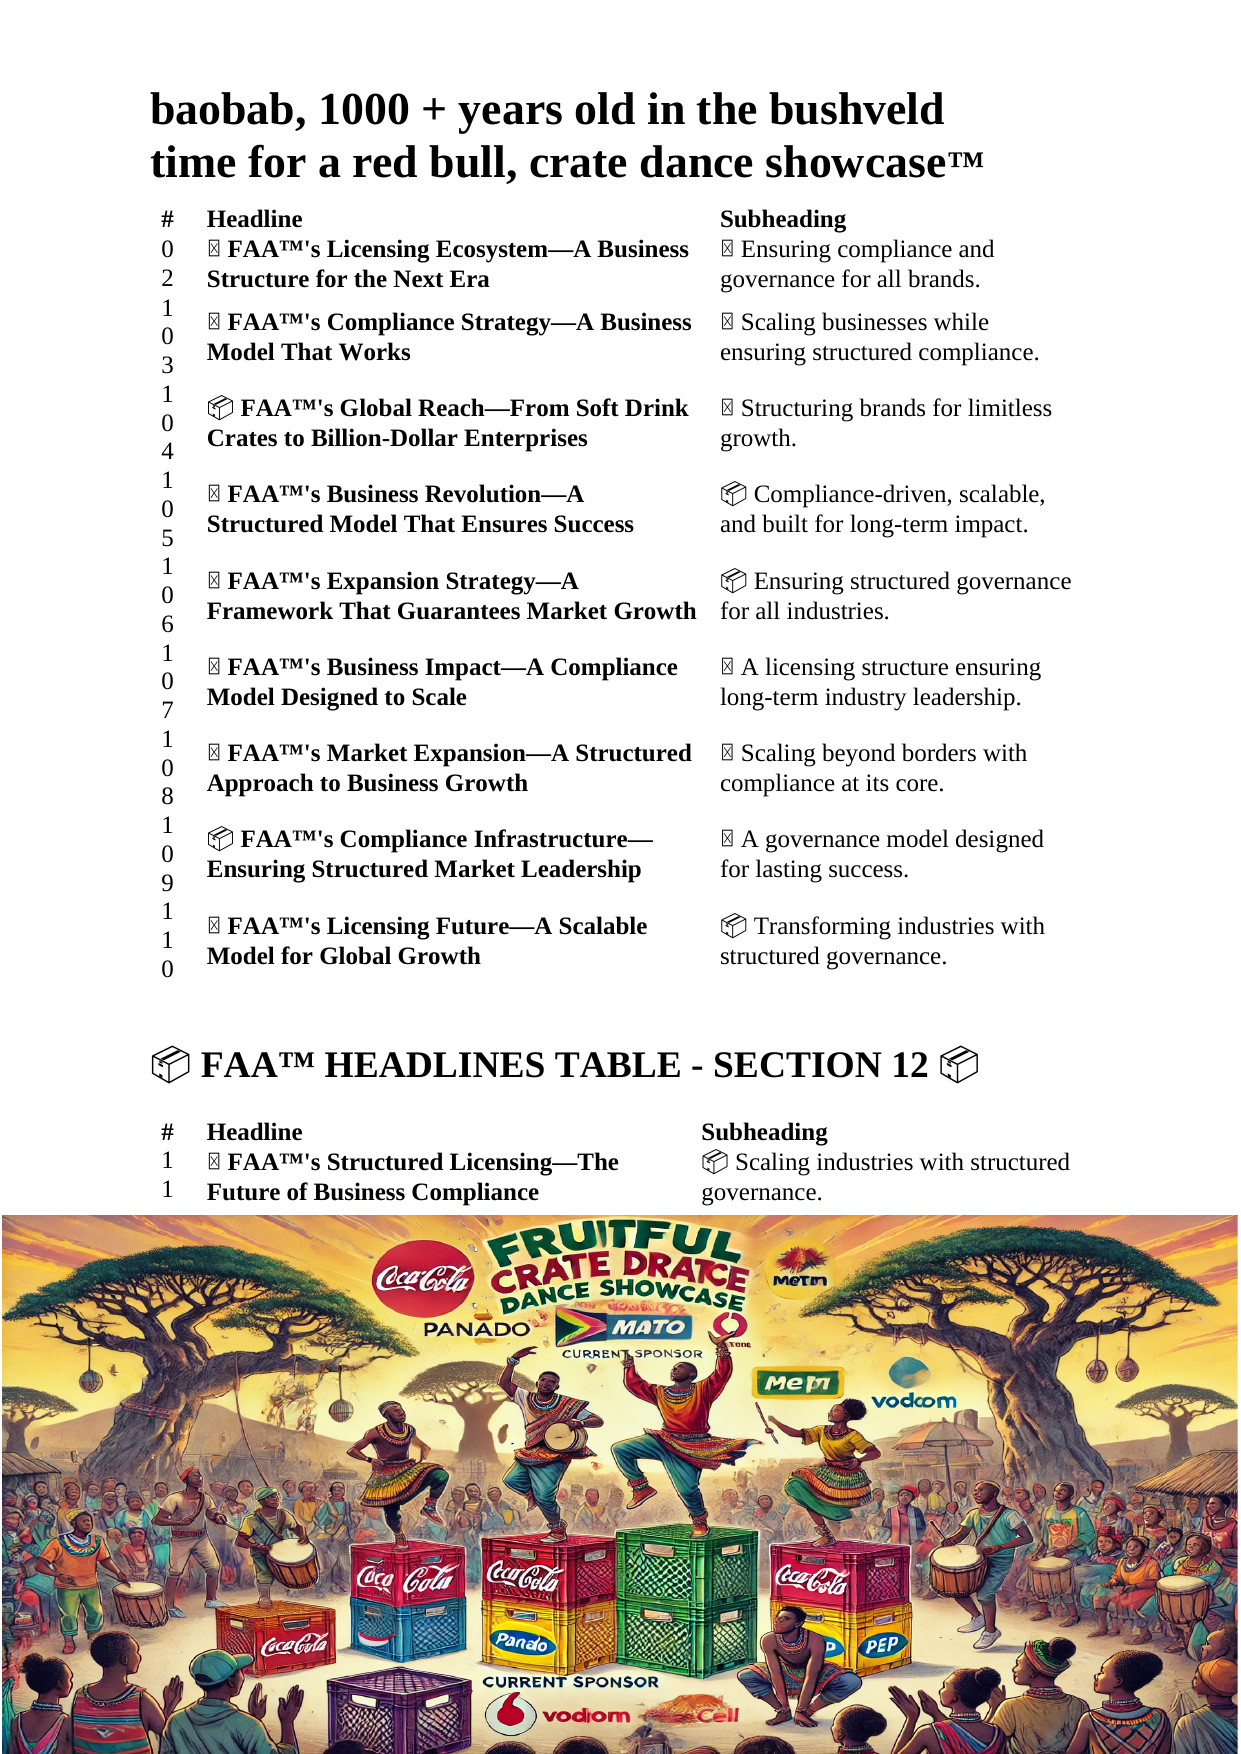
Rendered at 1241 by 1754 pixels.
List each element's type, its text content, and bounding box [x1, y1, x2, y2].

table_cell 🍃 Scaling beyond borders with compliance at its core. [709, 724, 1090, 810]
table_cell 110 [150, 896, 195, 983]
table_cell 📦 Transforming industries with structured governance. [709, 896, 1090, 983]
table_cell 📦 FAA™'s Global Reach—From Soft Drink Crates to Billion-Dollar Enterprises [195, 379, 708, 465]
table_cell 103 [150, 293, 195, 379]
table_header Subheading [709, 204, 1090, 233]
table_cell 111 [150, 1145, 195, 1205]
table_cell 108 [150, 724, 195, 810]
table_cell 🚀 FAA™'s Licensing Ecosystem—A Business Structure for the Next Era [195, 233, 708, 293]
table_cell 🌿 FAA™'s Expansion Strategy—A Framework That Guarantees Market Growth [195, 551, 708, 638]
table_cell 📦 FAA™'s Compliance Infrastructure—Ensuring Structured Market Leadership [195, 810, 708, 896]
table_cell 🌱 FAA™'s Licensing Future—A Scalable Model for Global Growth [195, 896, 708, 983]
table_cell 106 [150, 551, 195, 638]
table_cell 104 [150, 379, 195, 465]
table_cell 🌿 Structuring brands for limitless growth. [709, 379, 1090, 465]
table_header # [150, 1117, 195, 1145]
table_header Subheading [690, 1117, 1090, 1145]
table_header Headline [195, 204, 708, 233]
table_cell 📦 Ensuring structured governance for all industries. [709, 551, 1090, 638]
table_cell 107 [150, 638, 195, 724]
picture [2, 1215, 1238, 1754]
table_cell 🍃 Scaling businesses while ensuring structured compliance. [709, 293, 1090, 379]
table_cell 102 [150, 233, 195, 293]
table_cell 105 [150, 465, 195, 551]
table_cell 🌱 FAA™'s Business Revolution—A Structured Model That Ensures Success [195, 465, 708, 551]
text 📦 FAA™ HEADLINES TABLE - SECTION 12 📦 [150, 1041, 1090, 1087]
table_cell 🌳 Ensuring compliance and governance for all brands. [709, 233, 1090, 293]
table_cell 📜 FAA™'s Compliance Strategy—A Business Model That Works [195, 293, 708, 379]
table_cell 🚀 FAA™'s Business Impact—A Compliance Model Designed to Scale [195, 638, 708, 724]
table_cell 🌳 A licensing structure ensuring long-term industry leadership. [709, 638, 1090, 724]
table_cell 🌿 A governance model designed for lasting success. [709, 810, 1090, 896]
table_cell 109 [150, 810, 195, 896]
table_cell 📦 Scaling industries with structured governance. [690, 1145, 1090, 1205]
table_cell 🌿 FAA™'s Structured Licensing—The Future of Business Compliance [195, 1145, 690, 1205]
table_header # [150, 204, 195, 233]
table_header Headline [195, 1117, 690, 1145]
table_cell 📦 Compliance-driven, scalable, and built for long-term impact. [709, 465, 1090, 551]
table_cell 📜 FAA™'s Market Expansion—A Structured Approach to Business Growth [195, 724, 708, 810]
